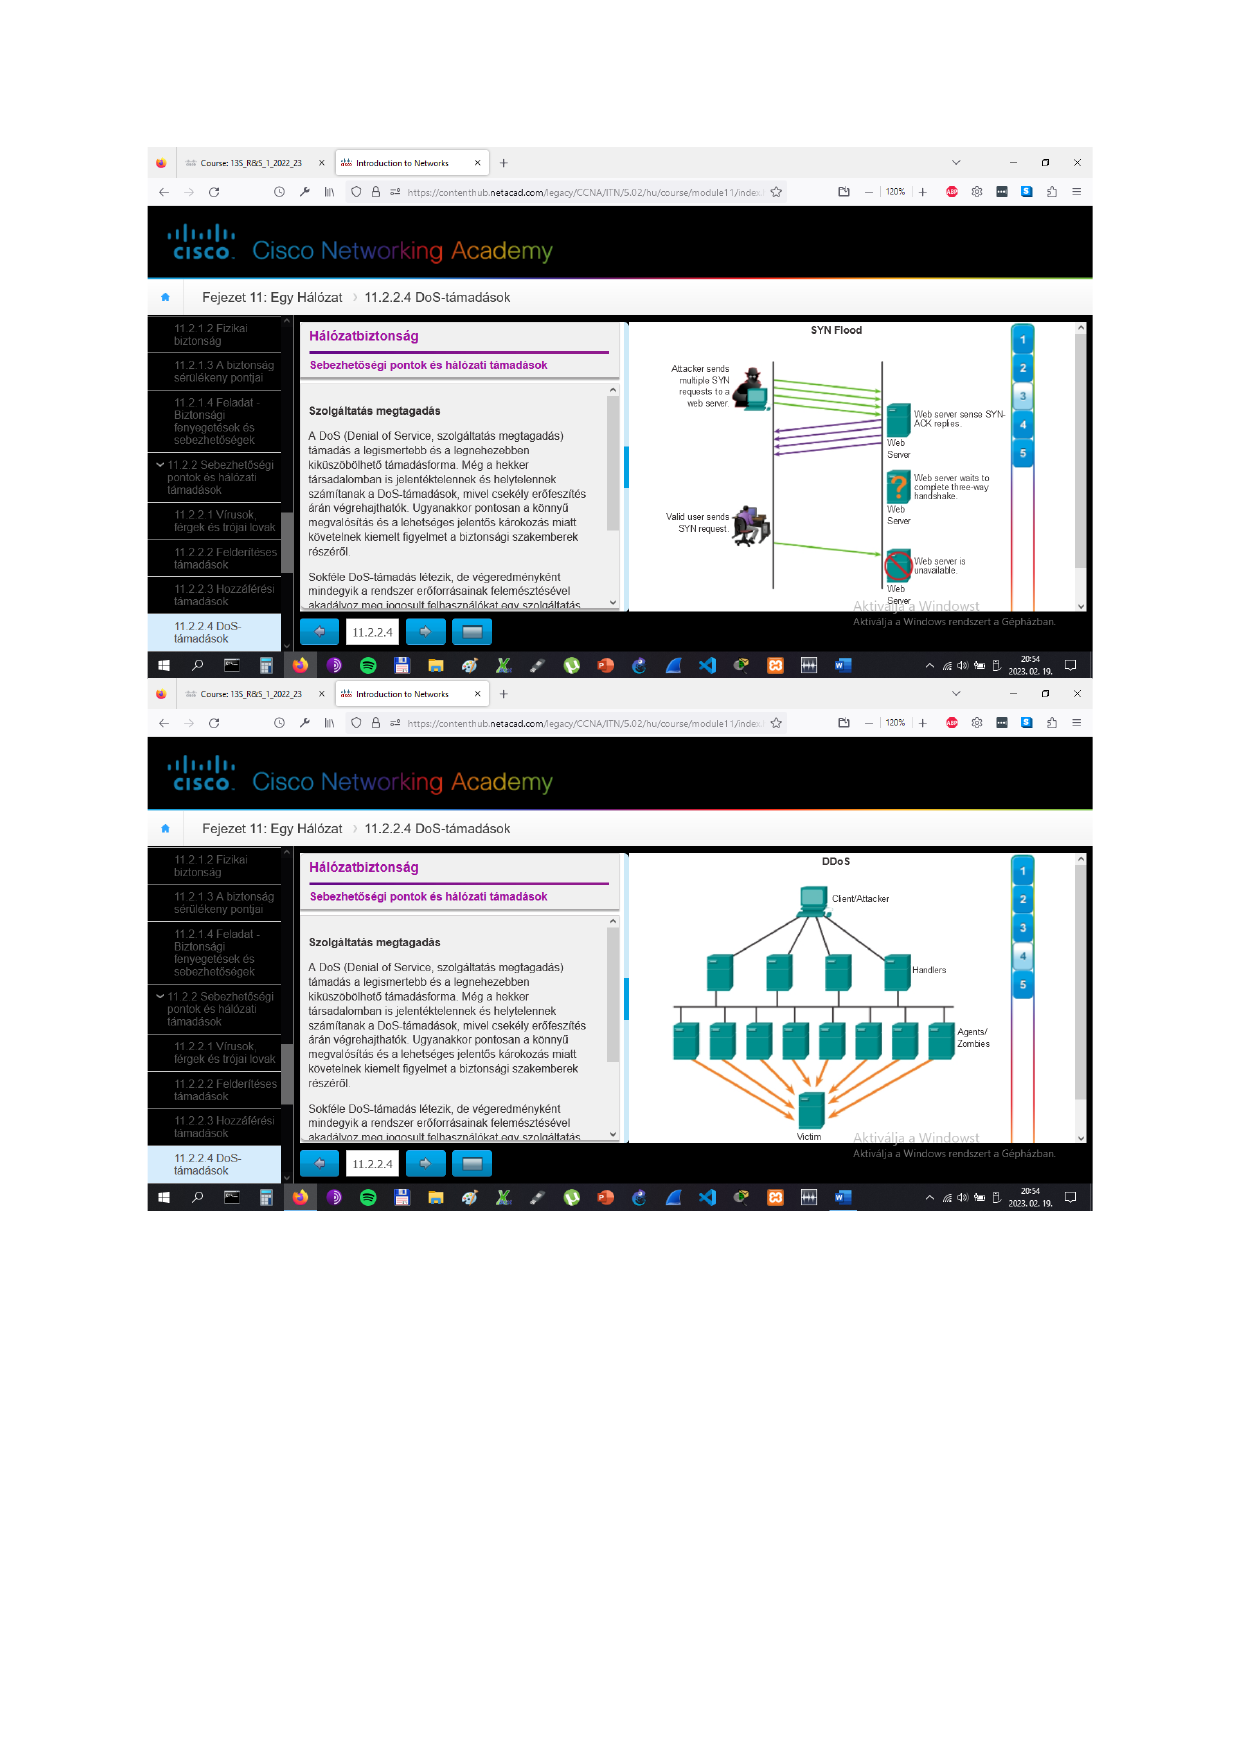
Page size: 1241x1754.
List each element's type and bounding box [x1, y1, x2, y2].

picture [147, 147, 1093, 1211]
